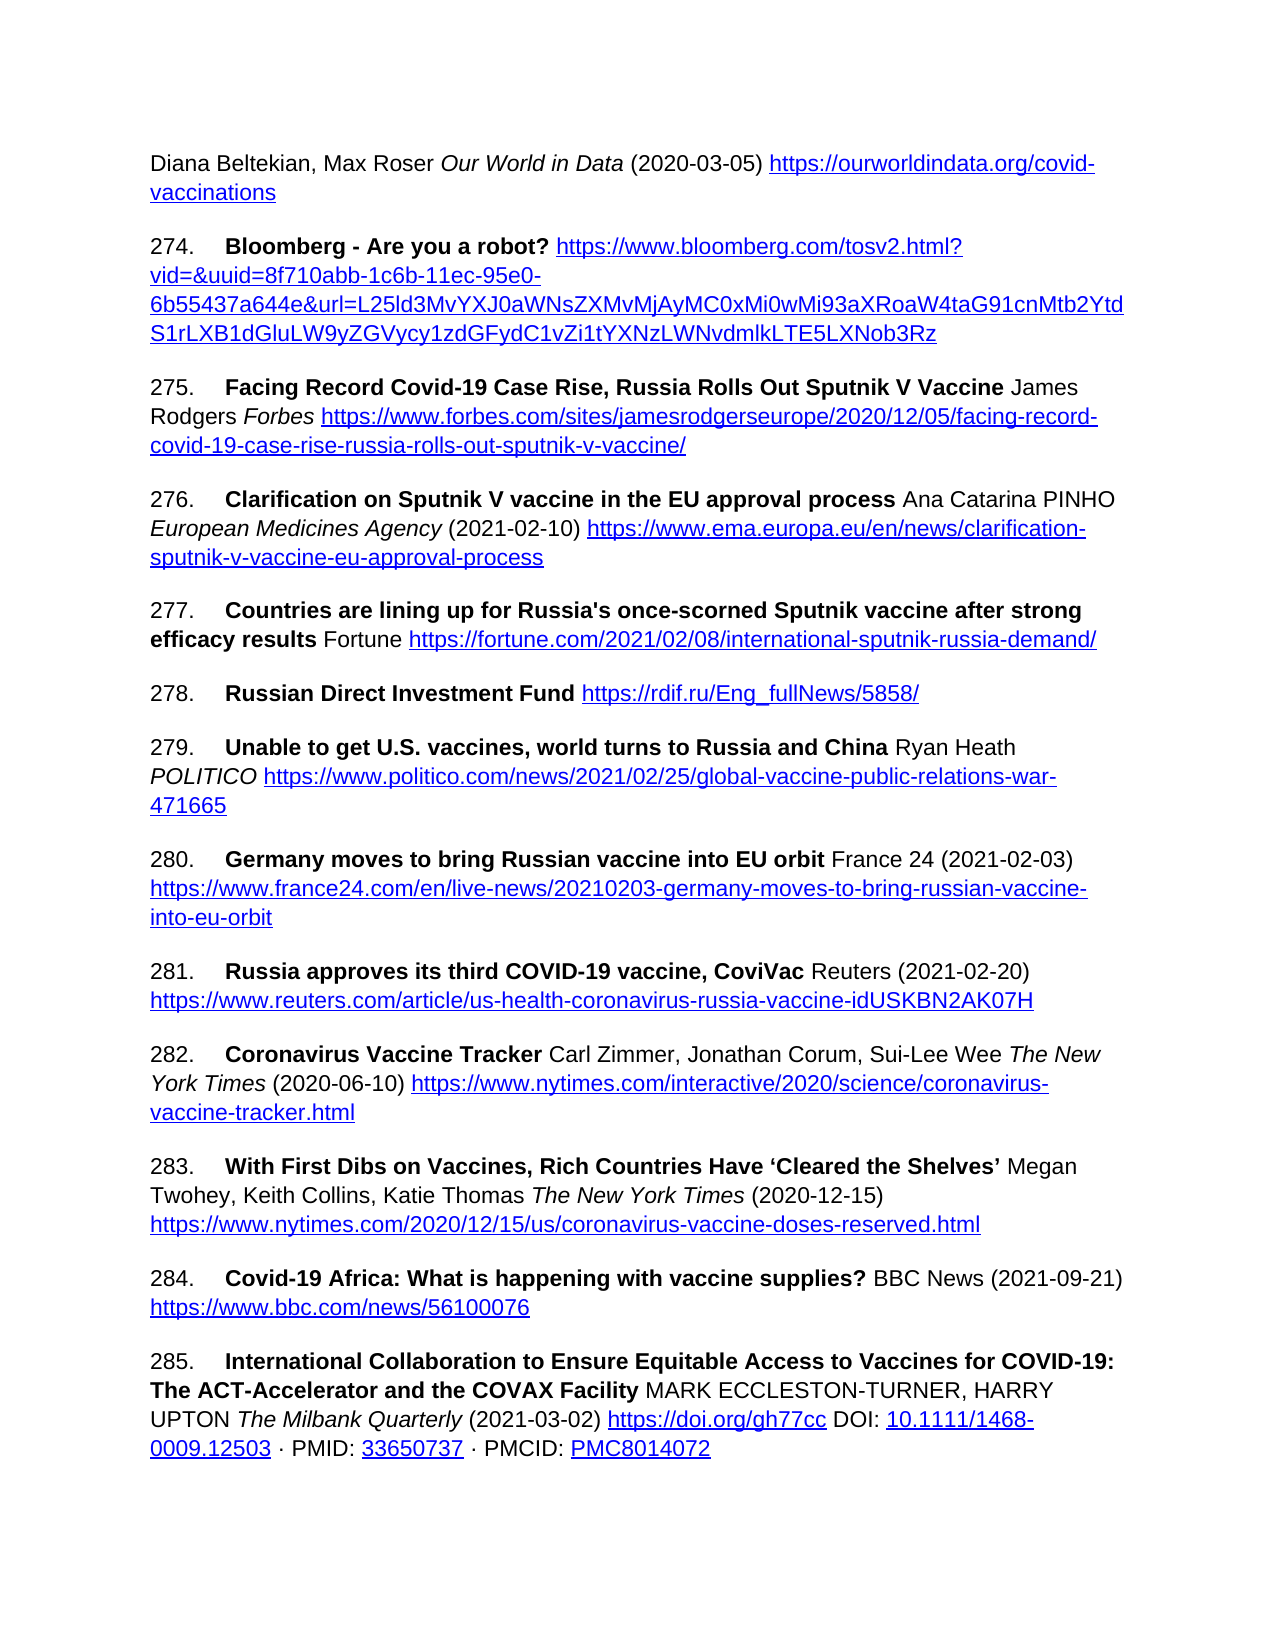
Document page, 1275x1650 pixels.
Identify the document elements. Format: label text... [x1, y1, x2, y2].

text 285. International Collaboration to Ensure Equitable Access to Vaccines for COVID‐19: The ACT‐Accelerator and the COVAX Facility MARK ECCLESTON‐TURNER, HARRY UPTON The Milbank Quarterly (2021-03-02) https://doi.org/gh77cc DOI: 10.1111/1468-0009.12503 · PMID: 33650737 · PMCID: PMC8014072 [150, 1348, 1125, 1461]
text 278. Russian Direct Investment Fund https://rdif.ru/Eng_fullNews/5858/ [150, 680, 1125, 707]
text 279. Unable to get U.S. vaccines, world turns to Russia and China Ryan Heath POLITICO https://www.politico.com/news/2021/02/25/global-vaccine-public-relations-war-471665 [150, 734, 1125, 819]
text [150, 150, 1125, 205]
text 275. Facing Record Covid-19 Case Rise, Russia Rolls Out Sputnik V Vaccine James Rodgers Forbes https://www.forbes.com/sites/jamesrodgerseurope/2020/12/05/facing-record-covid-19-case-rise-russia-rolls-out-sputnik-v-vaccine/ [150, 374, 1125, 458]
text 280. Germany moves to bring Russian vaccine into EU orbit France 24 (2021-02-03) https://www.france24.com/en/live-news/20210203-germany-moves-to-bring-russian-vaccine-into-eu-orbit [150, 846, 1125, 931]
text 283. With First Dibs on Vaccines, Rich Countries Have ‘Cleared the Shelves’ Megan Twohey, Keith Collins, Katie Thomas The New York Times (2020-12-15) https://www.nytimes.com/2020/12/15/us/coronavirus-vaccine-doses-reserved.html [150, 1153, 1125, 1237]
text 282. Coronavirus Vaccine Tracker Carl Zimmer, Jonathan Corum, Sui-Lee Wee The New York Times (2020-06-10) https://www.nytimes.com/interactive/2020/science/coronavirus-vaccine-tracker.html [150, 1041, 1125, 1125]
text 284. Covid-19 Africa: What is happening with vaccine supplies? BBC News (2021-09-21) https://www.bbc.com/news/56100076 [150, 1265, 1125, 1320]
text 274. Bloomberg - Are you a robot? https://www.bloomberg.com/tosv2.html?vid=&uuid=8f710abb-1c6b-11ec-95e0-6b55437a644e&url=L25ld3MvYXJ0aWNsZXMvMjAyMC0xMi0wMi93aXRoaW4taG91cnMtb2YtdS1rLXB1dGluLW9yZGVycy1zdGFydC1vZi1tYXNzLWNvdmlkLTE5LXNob3Rz [150, 233, 1125, 346]
text 277. Countries are lining up for Russia's once-scorned Sputnik vaccine after strong efficacy results Fortune https://fortune.com/2021/02/08/international-sputnik-russia-demand/ [150, 597, 1125, 653]
text 276. Clarification on Sputnik V vaccine in the EU approval process Ana Catarina PINHO European Medicines Agency (2021-02-10) https://www.ema.europa.eu/en/news/clarification-sputnik-v-vaccine-eu-approval-process [150, 486, 1125, 570]
text 281. Russia approves its third COVID-19 vaccine, CoviVac Reuters (2021-02-20) https://www.reuters.com/article/us-health-coronavirus-russia-vaccine-idUSKBN2AK07H [150, 958, 1125, 1013]
